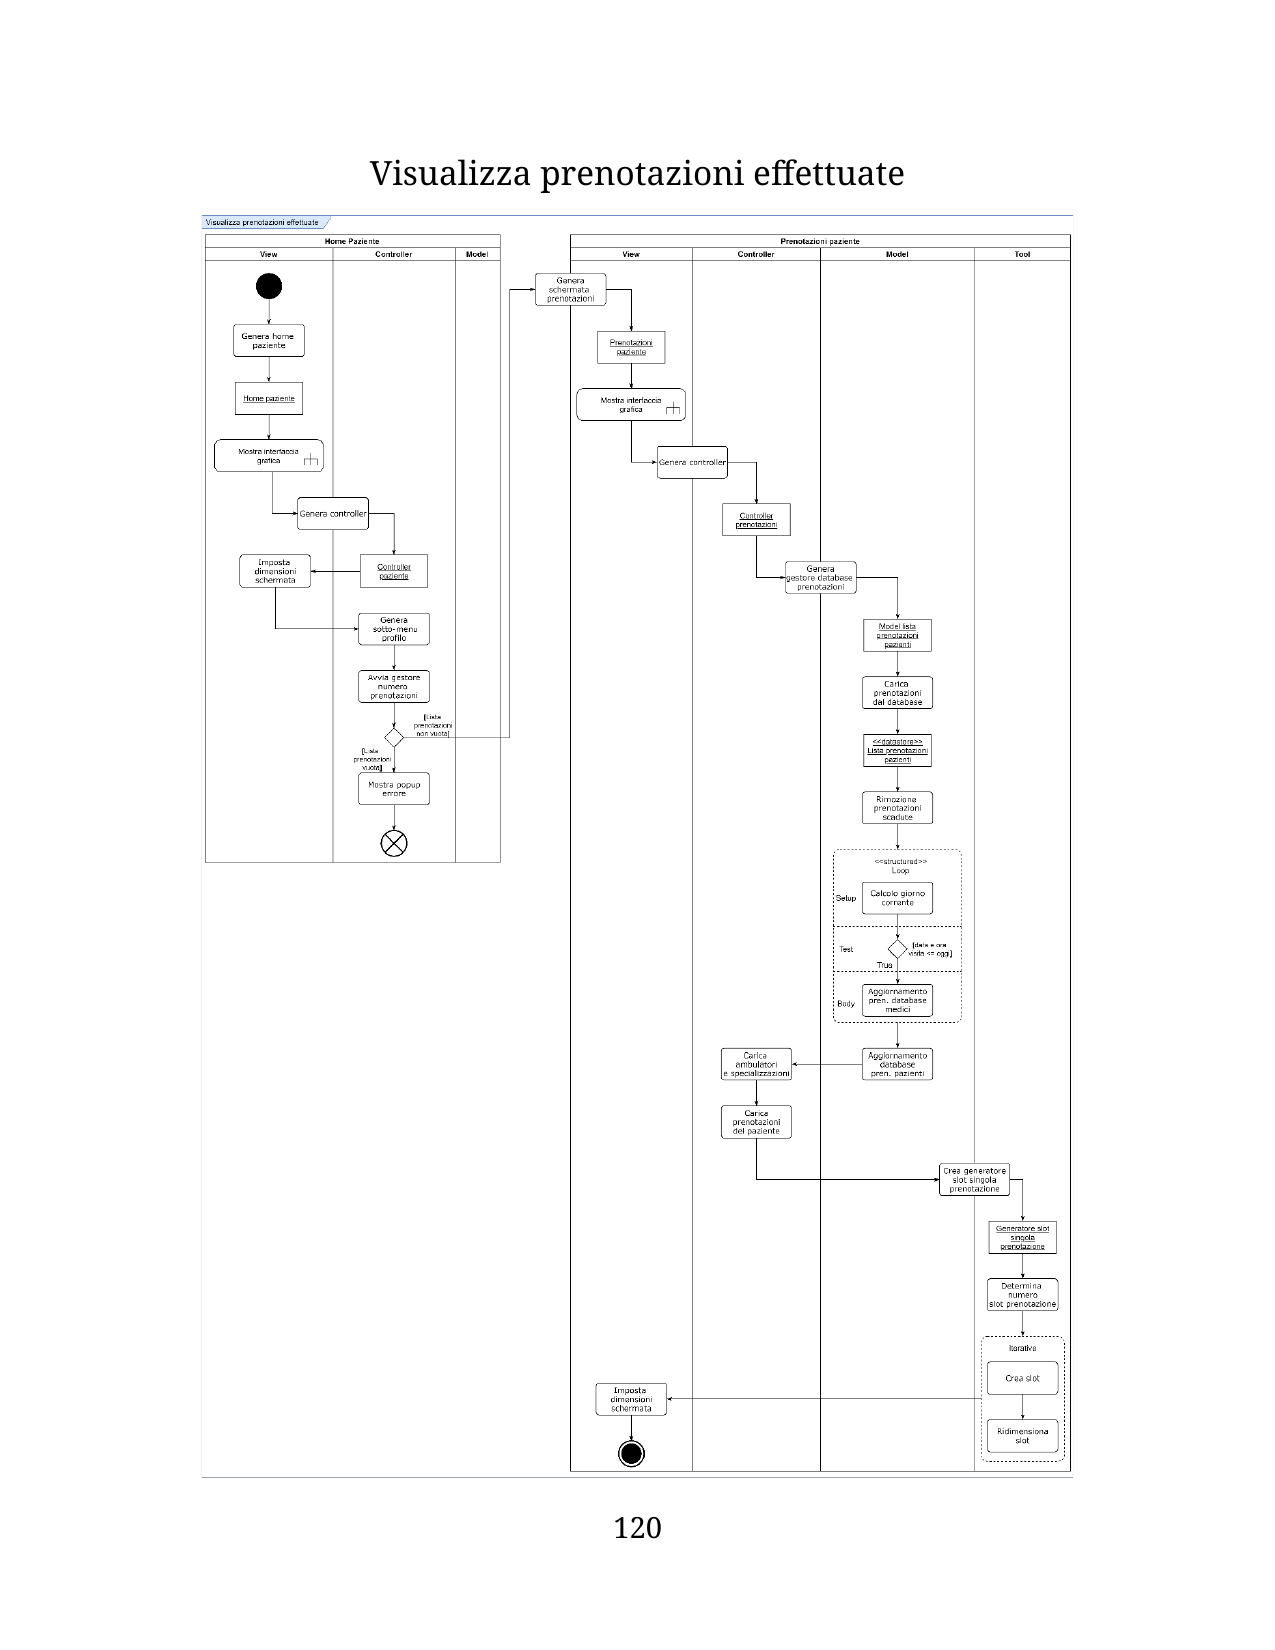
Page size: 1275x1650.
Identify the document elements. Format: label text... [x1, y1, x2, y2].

picture [201, 215, 1074, 1478]
text Visualizza prenotazioni effettuate [150, 150, 1125, 195]
